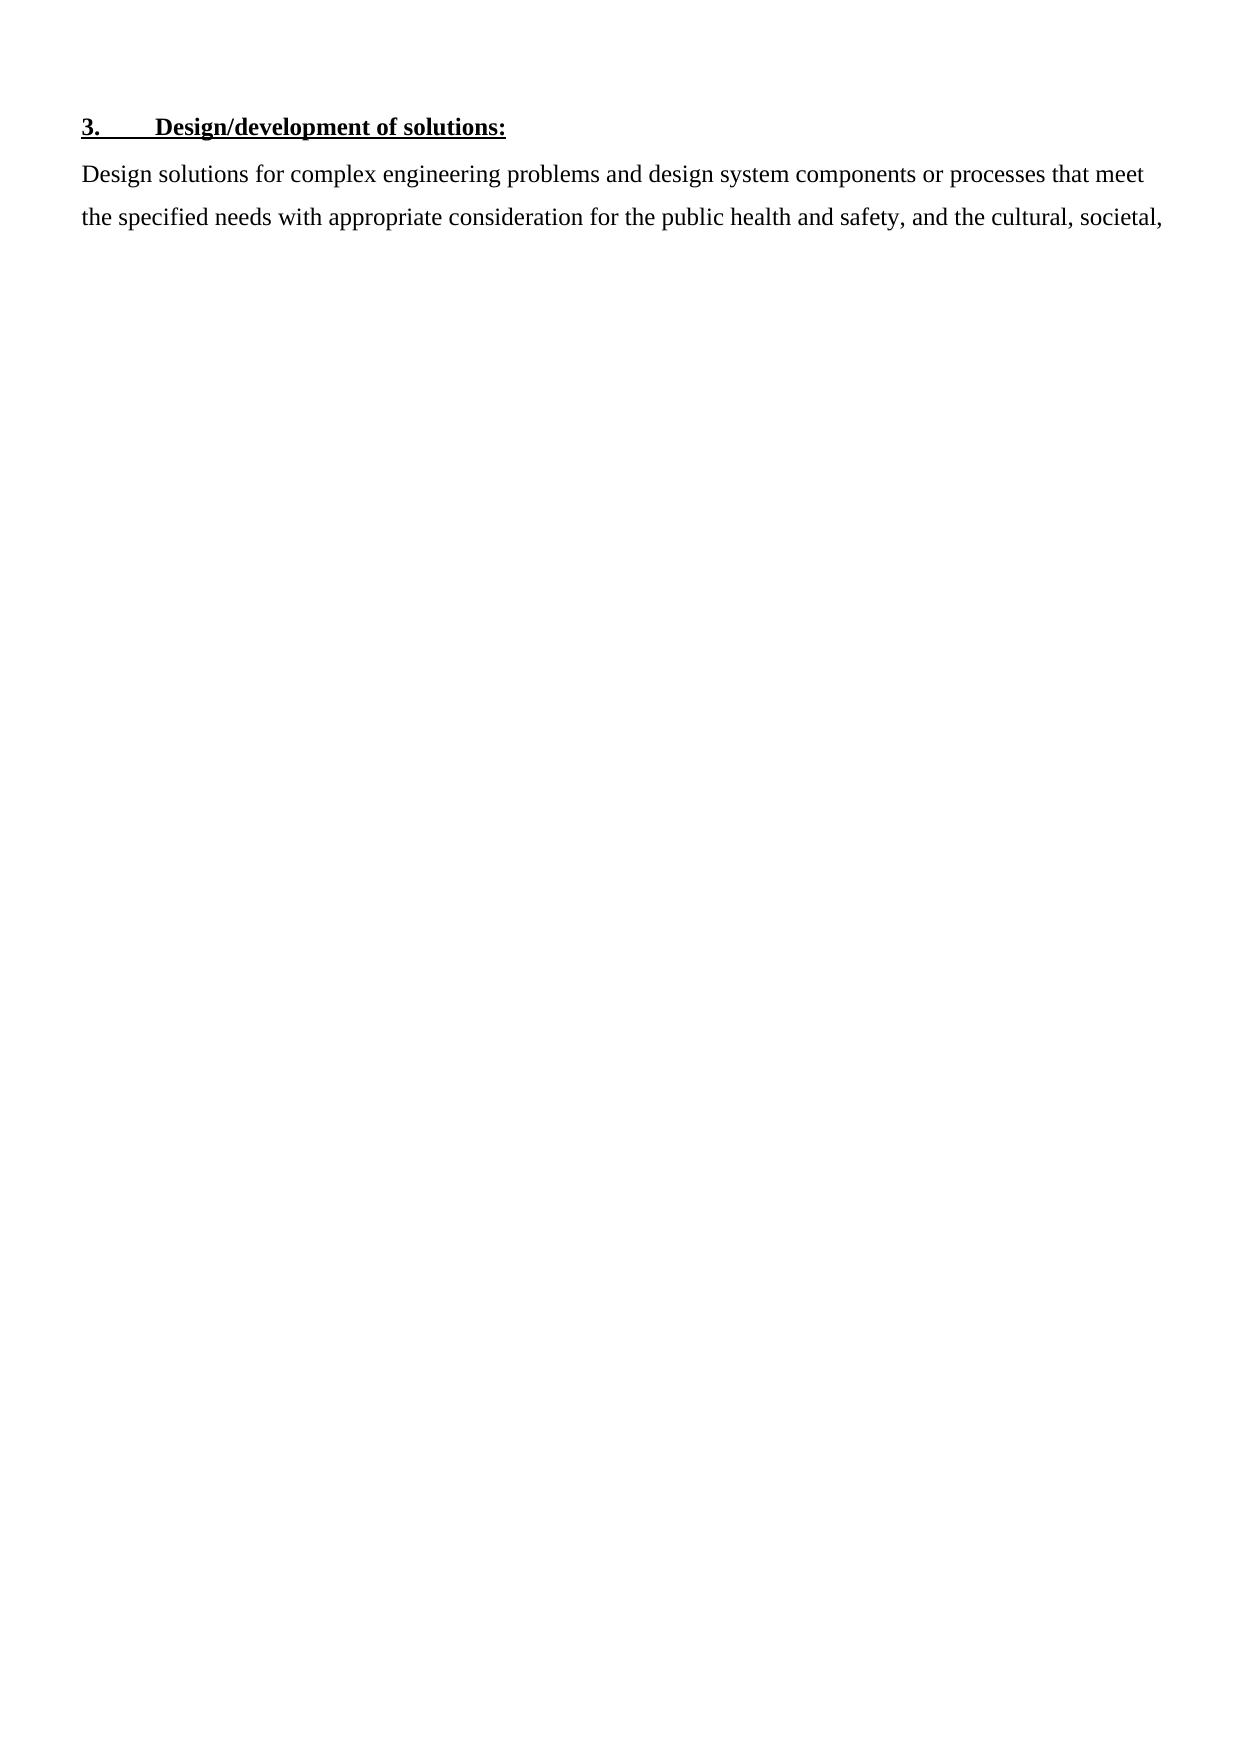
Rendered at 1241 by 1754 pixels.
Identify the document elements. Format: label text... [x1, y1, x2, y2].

list Design/development of solutions: [81, 112, 1196, 141]
text Design solutions for complex engineering problems and design system components or processes that meet the specified needs with appropriate consideration for the public health and safety, and the cultural, societal, [81, 159, 1172, 231]
